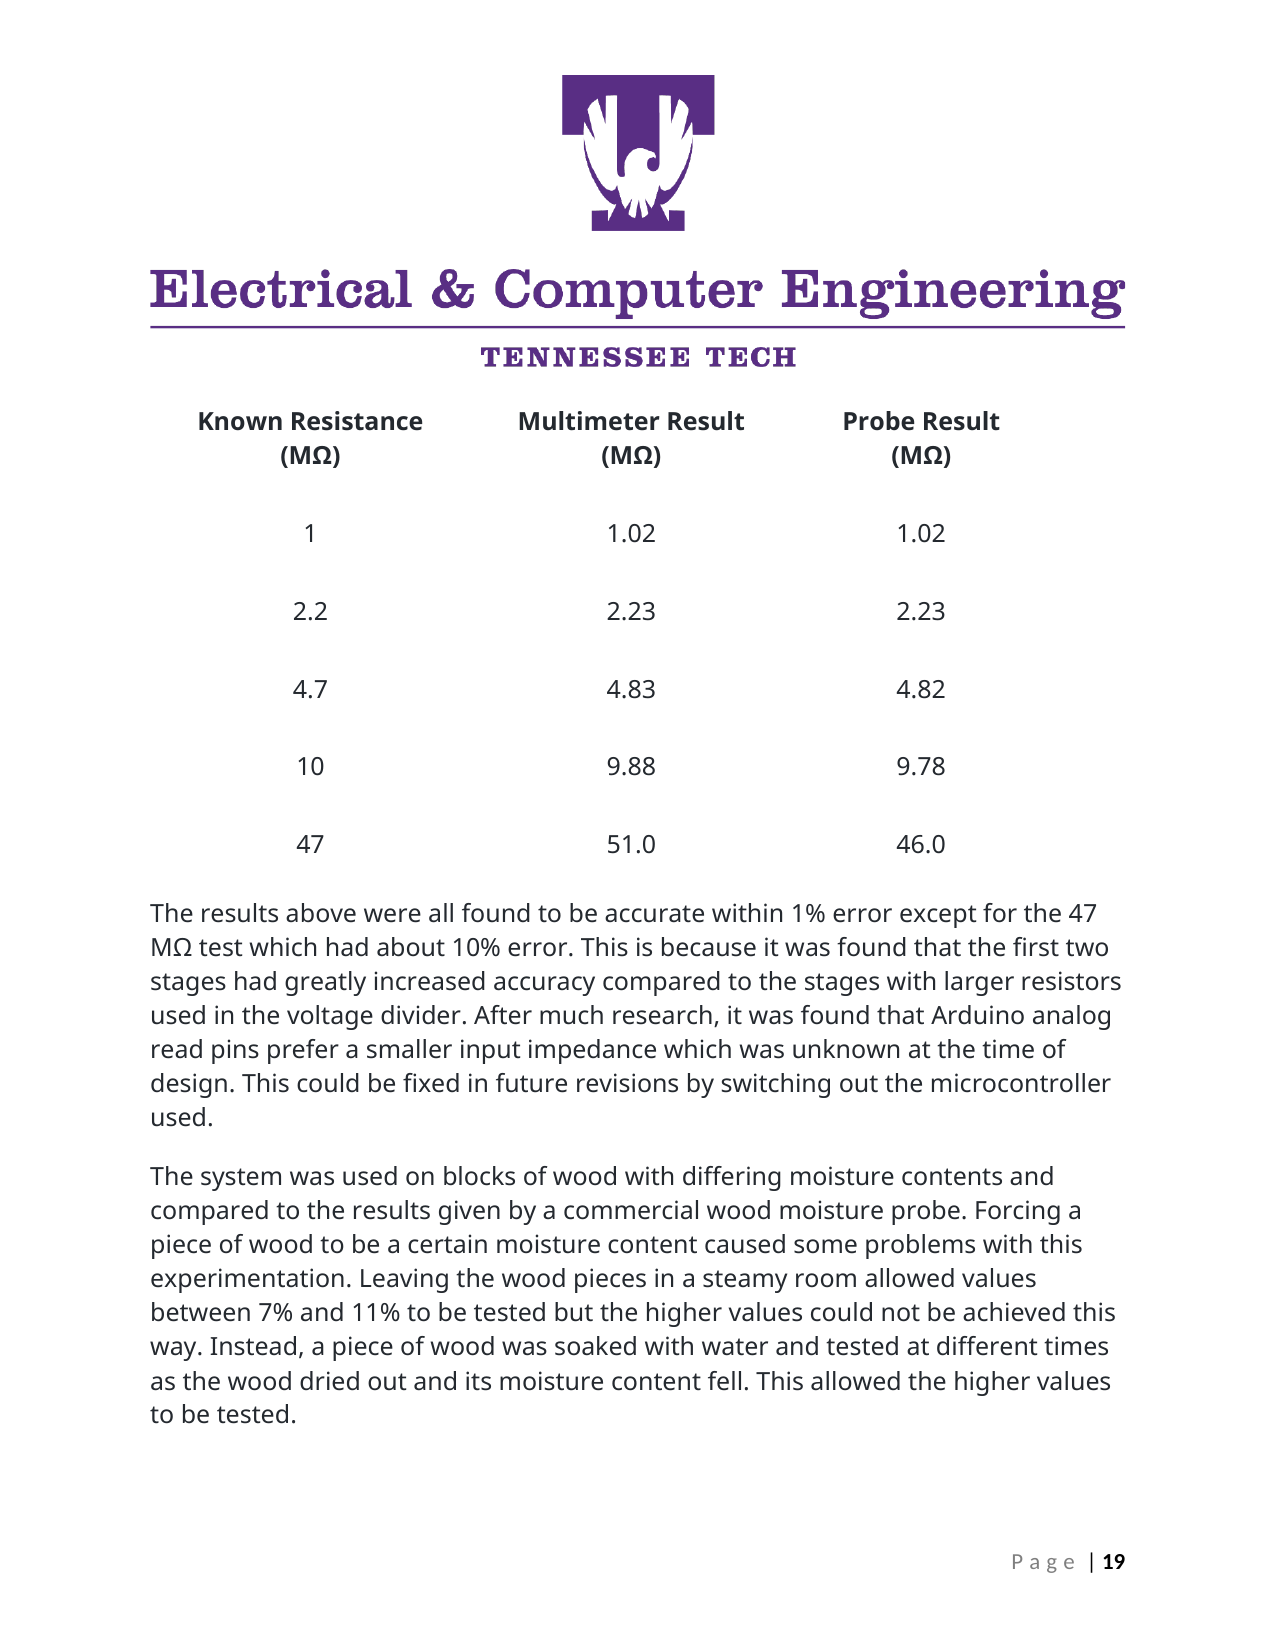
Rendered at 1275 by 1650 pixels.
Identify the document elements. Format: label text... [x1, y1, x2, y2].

table_header Multimeter Result (MΩ) [470, 394, 792, 506]
table_cell 4.7 [150, 662, 470, 740]
table_cell 2.23 [792, 584, 1050, 662]
table_cell 2.23 [470, 584, 792, 662]
table_cell 9.88 [470, 740, 792, 817]
table_cell 10 [150, 740, 470, 817]
table_cell 4.82 [792, 662, 1050, 740]
table_cell 1.02 [792, 506, 1050, 584]
text The results above were all found to be accurate within 1% error except for the 47 MΩ test which had about 10% error. This is because it was found that the first two stages had greatly increased accuracy compared to the stages with larger resistors used in the voltage divider. After much research, it was found that Arduino analog read pins prefer a smaller input impedance which was unknown at the time of design. This could be fixed in future revisions by switching out the microcontroller used. [150, 895, 1125, 1134]
table_cell 47 [150, 818, 470, 895]
text The system was used on blocks of wood with differing moisture contents and compared to the results given by a commercial wood moisture probe. Forcing a piece of wood to be a certain moisture content caused some problems with this experimentation. Leaving the wood pieces in a steamy room allowed values between 7% and 11% to be tested but the higher values could not be achieved this way. Instead, a piece of wood was soaked with water and tested at different times as the wood dried out and its moisture content fell. This allowed the higher values to be tested. [150, 1159, 1125, 1431]
table_cell 4.83 [470, 662, 792, 740]
table_cell 46.0 [792, 818, 1050, 895]
table_cell 1 [150, 506, 470, 584]
table_cell 51.0 [470, 818, 792, 895]
table_header Known Resistance (MΩ) [150, 394, 470, 506]
table_cell 1.02 [470, 506, 792, 584]
table_header Probe Result (MΩ) [792, 394, 1050, 506]
table_cell 9.78 [792, 740, 1050, 817]
picture [150, 75, 1125, 367]
table_cell 2.2 [150, 584, 470, 662]
